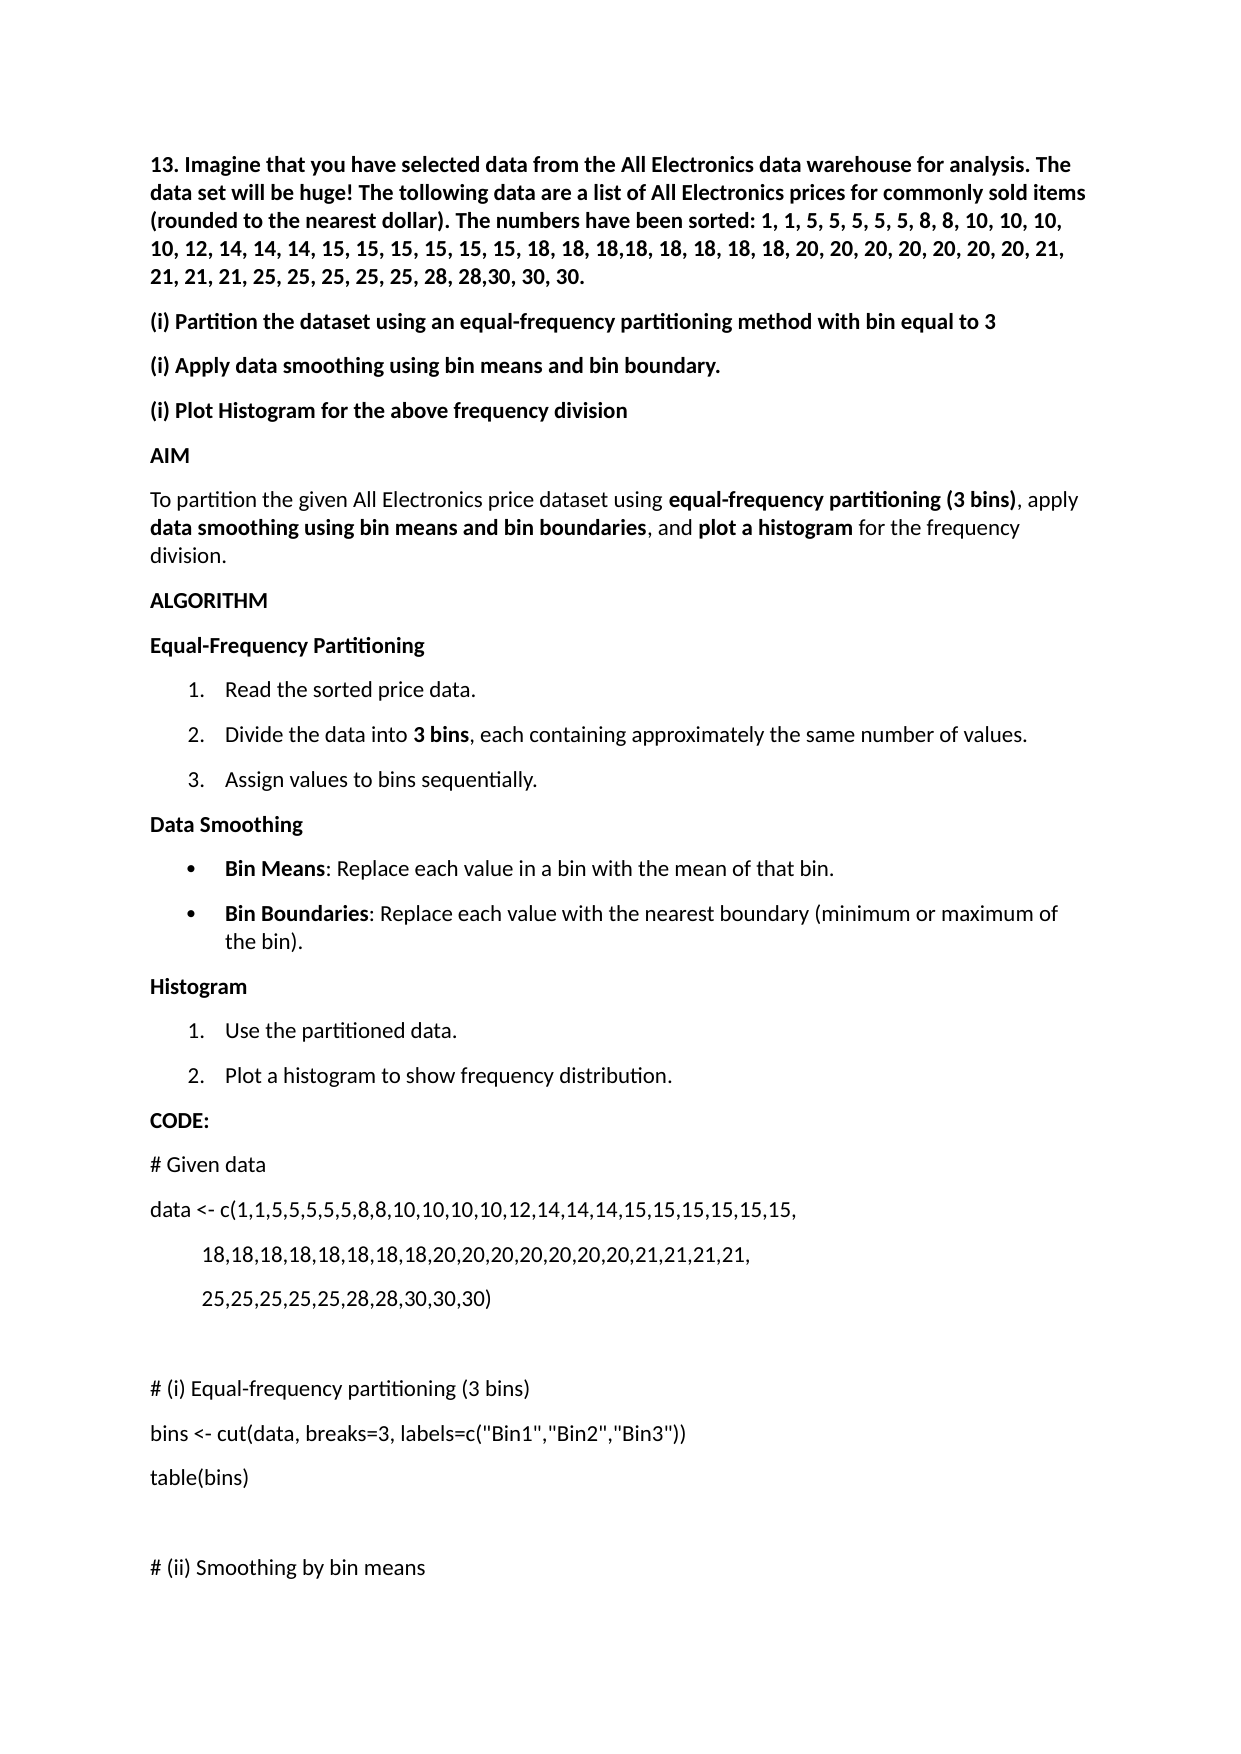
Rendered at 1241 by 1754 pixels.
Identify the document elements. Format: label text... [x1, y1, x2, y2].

list Assign values to bins sequentially. [187, 765, 1090, 793]
list Plot a histogram to show frequency distribution. [187, 1061, 1090, 1089]
list Use the partitioned data. [187, 1016, 1090, 1044]
text # (i) Equal-frequency partitioning (3 bins) [150, 1374, 1090, 1402]
list Divide the data into 3 bins, each containing approximately the same number of values. [187, 720, 1090, 748]
text ALGORITHM [150, 586, 1090, 614]
text To partition the given All Electronics price dataset using equal-frequency partitioning (3 bins), apply data smoothing using bin means and bin boundaries, and plot a histogram for the frequency division. [150, 486, 1090, 569]
text 13. Imagine that you have selected data from the All Electronics data warehouse for analysis. The data set will be huge! The tollowing data are a list of All Electronics prices for commonly sold items (rounded to the nearest dollar). The numbers have been sorted: 1, 1, 5, 5, 5, 5, 5, 8, 8, 10, 10, 10, 10, 12, 14, 14, 14, 15, 15, 15, 15, 15, 15, 18, 18, 18,18, 18, 18, 18, 18, 20, 20, 20, 20, 20, 20, 20, 21, 21, 21, 21, 25, 25, 25, 25, 25, 28, 28,30, 30, 30. [150, 150, 1090, 290]
text Histogram [150, 972, 1090, 1000]
text (i) Partition the dataset using an equal-frequency partitioning method with bin equal to 3 [150, 307, 1090, 335]
text 25,25,25,25,25,28,28,30,30,30) [150, 1284, 1090, 1313]
text data <- c(1,1,5,5,5,5,5,8,8,10,10,10,10,12,14,14,14,15,15,15,15,15,15, [150, 1195, 1090, 1223]
text bins <- cut(data, breaks=3, labels=c("Bin1","Bin2","Bin3")) [150, 1419, 1090, 1447]
text AIM [150, 441, 1090, 469]
text # Given data [150, 1151, 1090, 1178]
text CODE: [150, 1106, 1090, 1134]
list Bin Boundaries: Replace each value with the nearest boundary (minimum or maximum of the bin). [187, 899, 1090, 955]
text table(bins) [150, 1463, 1090, 1491]
text (i) Plot Histogram for the above frequency division [150, 396, 1090, 424]
text Data Smoothing [150, 810, 1090, 838]
list Read the sorted price data. [187, 676, 1090, 704]
list Bin Means: Replace each value in a bin with the mean of that bin. [187, 854, 1090, 882]
text Equal-Frequency Partitioning [150, 631, 1090, 659]
text # (ii) Smoothing by bin means [150, 1553, 1090, 1581]
text 18,18,18,18,18,18,18,18,20,20,20,20,20,20,20,21,21,21,21, [150, 1240, 1090, 1268]
text (i) Apply data smoothing using bin means and bin boundary. [150, 351, 1090, 379]
